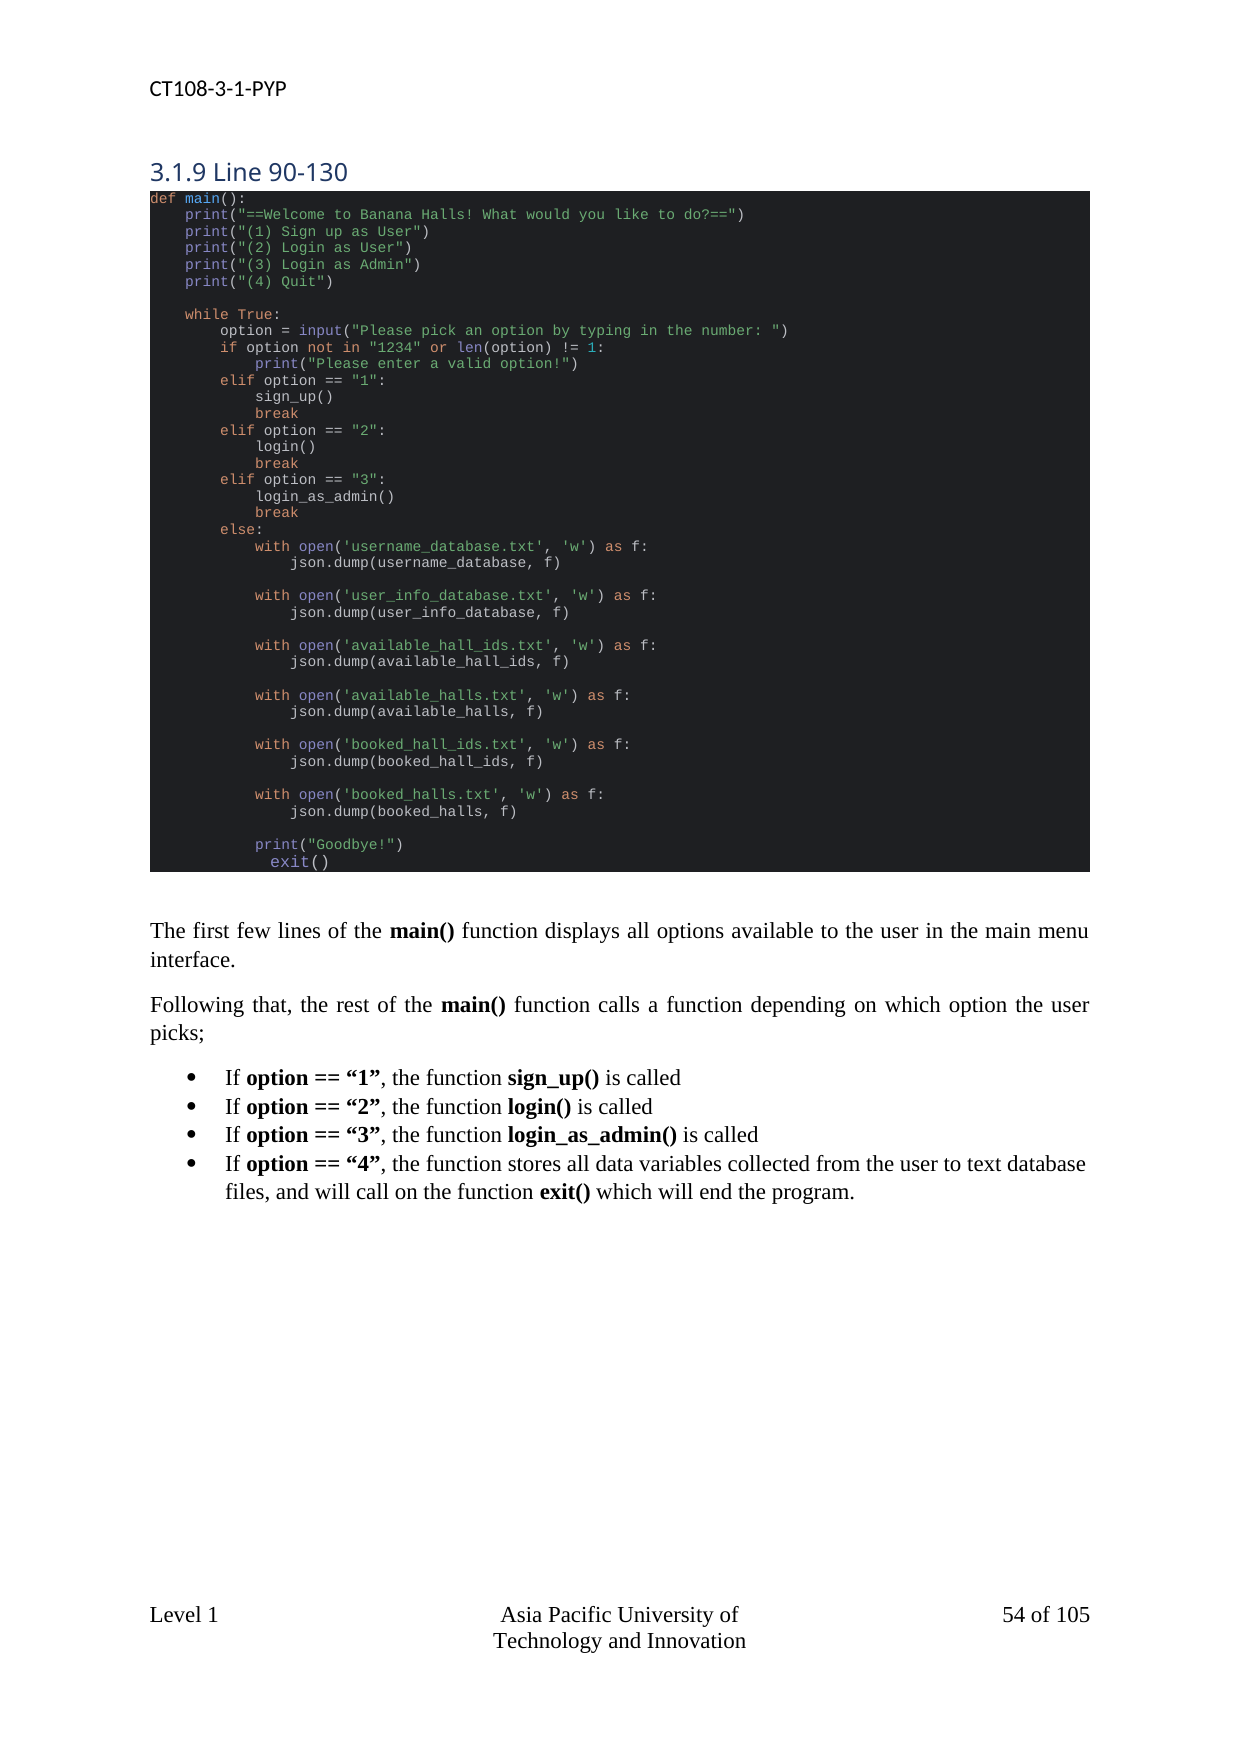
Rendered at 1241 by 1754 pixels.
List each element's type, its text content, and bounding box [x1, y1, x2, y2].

text The first few lines of the main() function displays all options available to the user in the main menu interface. [150, 917, 1090, 972]
subtitle 3.1.9 Line 90-130 [150, 154, 1090, 188]
text Following that, the rest of the main() function calls a function depending on which option the user picks; [150, 991, 1090, 1046]
list If option == “2”, the function login() is called [187, 1093, 1090, 1119]
text def main(): print("==Welcome to Banana Halls! What would you like to do?==") print("(1) Sign up as User") print("(2) Login as User") print("(3) Login as Admin") print("(4) Quit") while True: option = input("Please pick an option by typing in the number: ") if option not in "1234" or len(option) != 1: print("Please enter a valid option!") elif option == "1": sign_up() break elif option == "2": login() break elif option == "3": login_as_admin() break else: with open('username_database.txt', 'w') as f: json.dump(username_database, f) with open('user_info_database.txt', 'w') as f: json.dump(user_info_database, f) with open('available_hall_ids.txt', 'w') as f: json.dump(available_hall_ids, f) with open('available_halls.txt', 'w') as f: json.dump(available_halls, f) with open('booked_hall_ids.txt', 'w') as f: json.dump(booked_hall_ids, f) with open('booked_halls.txt', 'w') as f: json.dump(booked_halls, f) print("Goodbye!") exit() [150, 191, 1090, 872]
list If option == “4”, the function stores all data variables collected from the user to text database files, and will call on the function exit() which will end the program. [187, 1150, 1090, 1204]
list If option == “3”, the function login_as_admin() is called [187, 1121, 1090, 1148]
list If option == “1”, the function sign_up() is called [187, 1064, 1090, 1091]
